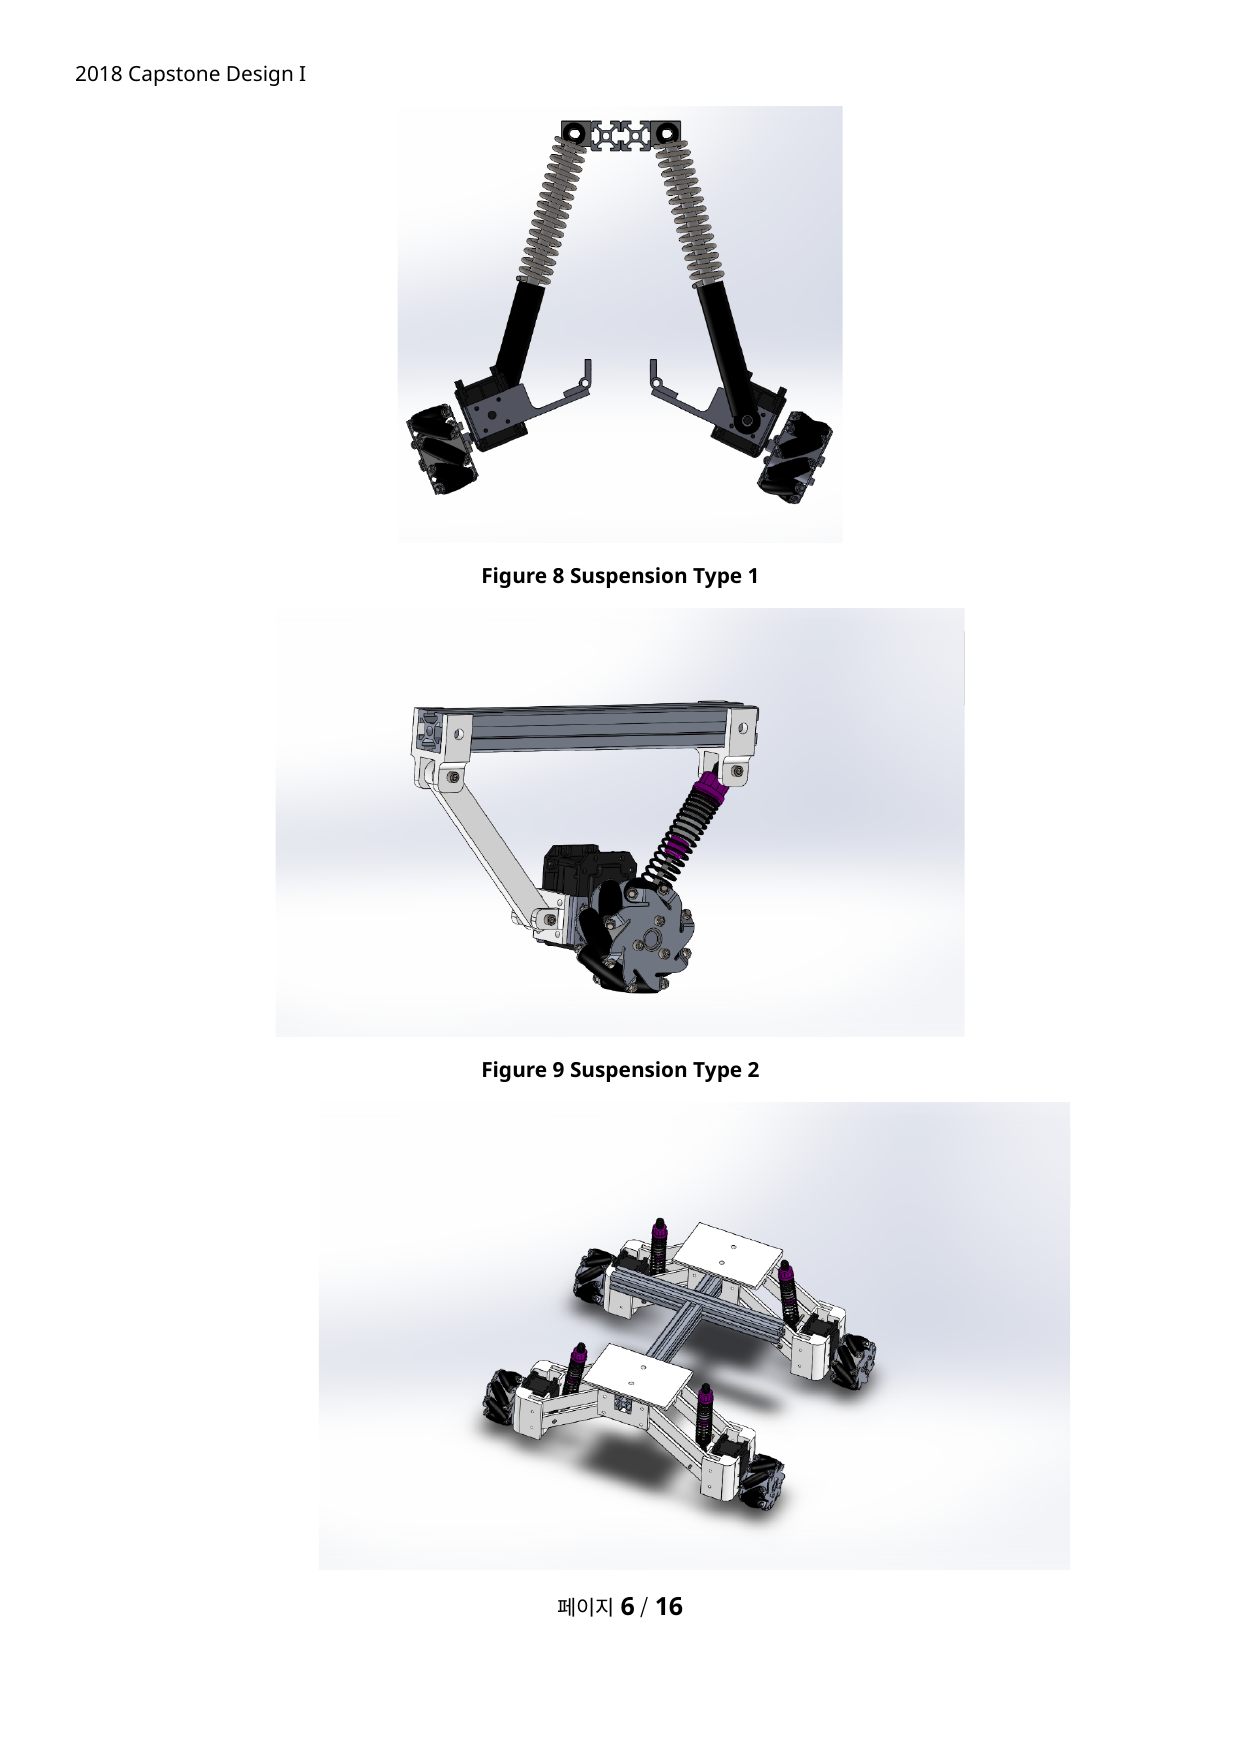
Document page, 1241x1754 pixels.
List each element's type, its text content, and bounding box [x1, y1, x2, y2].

picture [275, 608, 965, 1037]
text Figure 9 Suspension Type 2 [75, 1055, 1165, 1084]
picture [318, 1102, 1071, 1570]
picture [397, 106, 843, 543]
text Figure 8 Suspension Type 1 [75, 561, 1165, 589]
